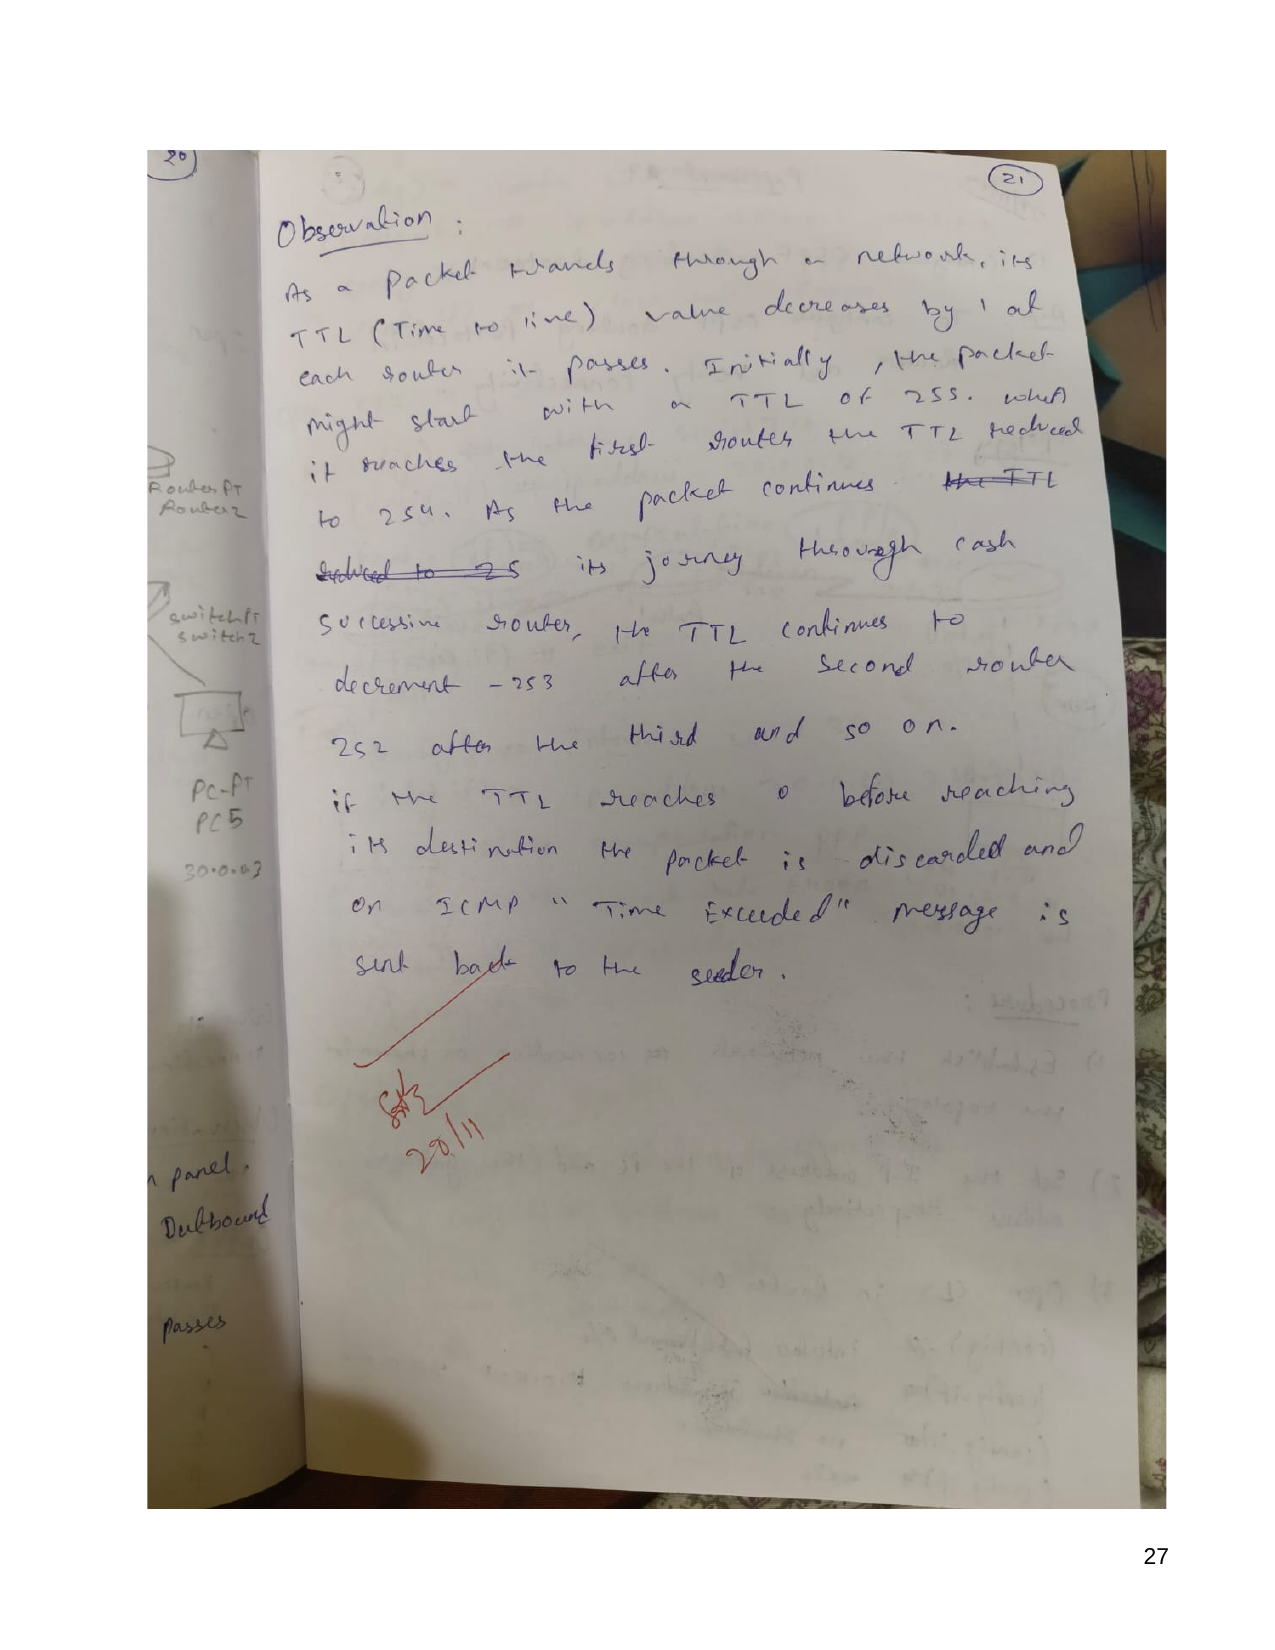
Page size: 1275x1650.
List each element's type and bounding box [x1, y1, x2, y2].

picture [147, 150, 1167, 1509]
